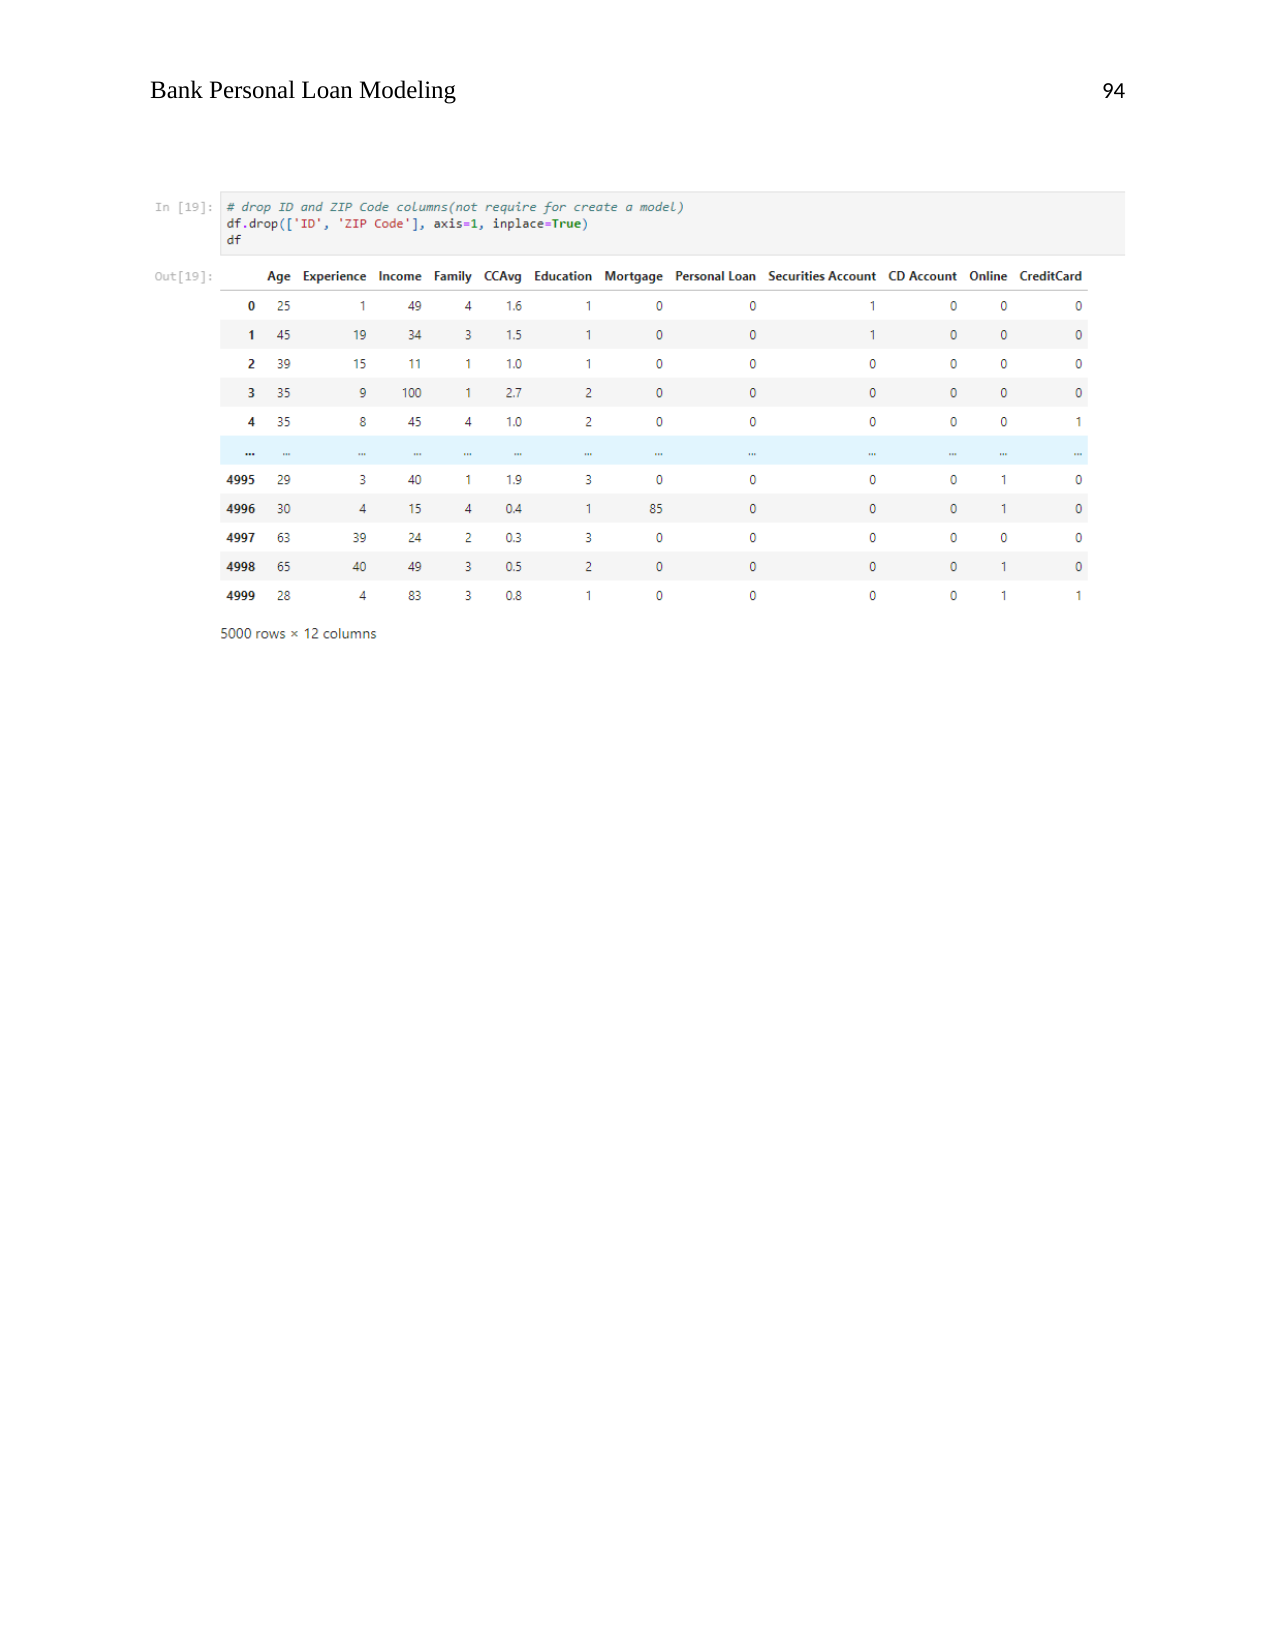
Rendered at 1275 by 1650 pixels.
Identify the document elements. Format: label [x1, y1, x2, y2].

picture [150, 178, 1125, 655]
